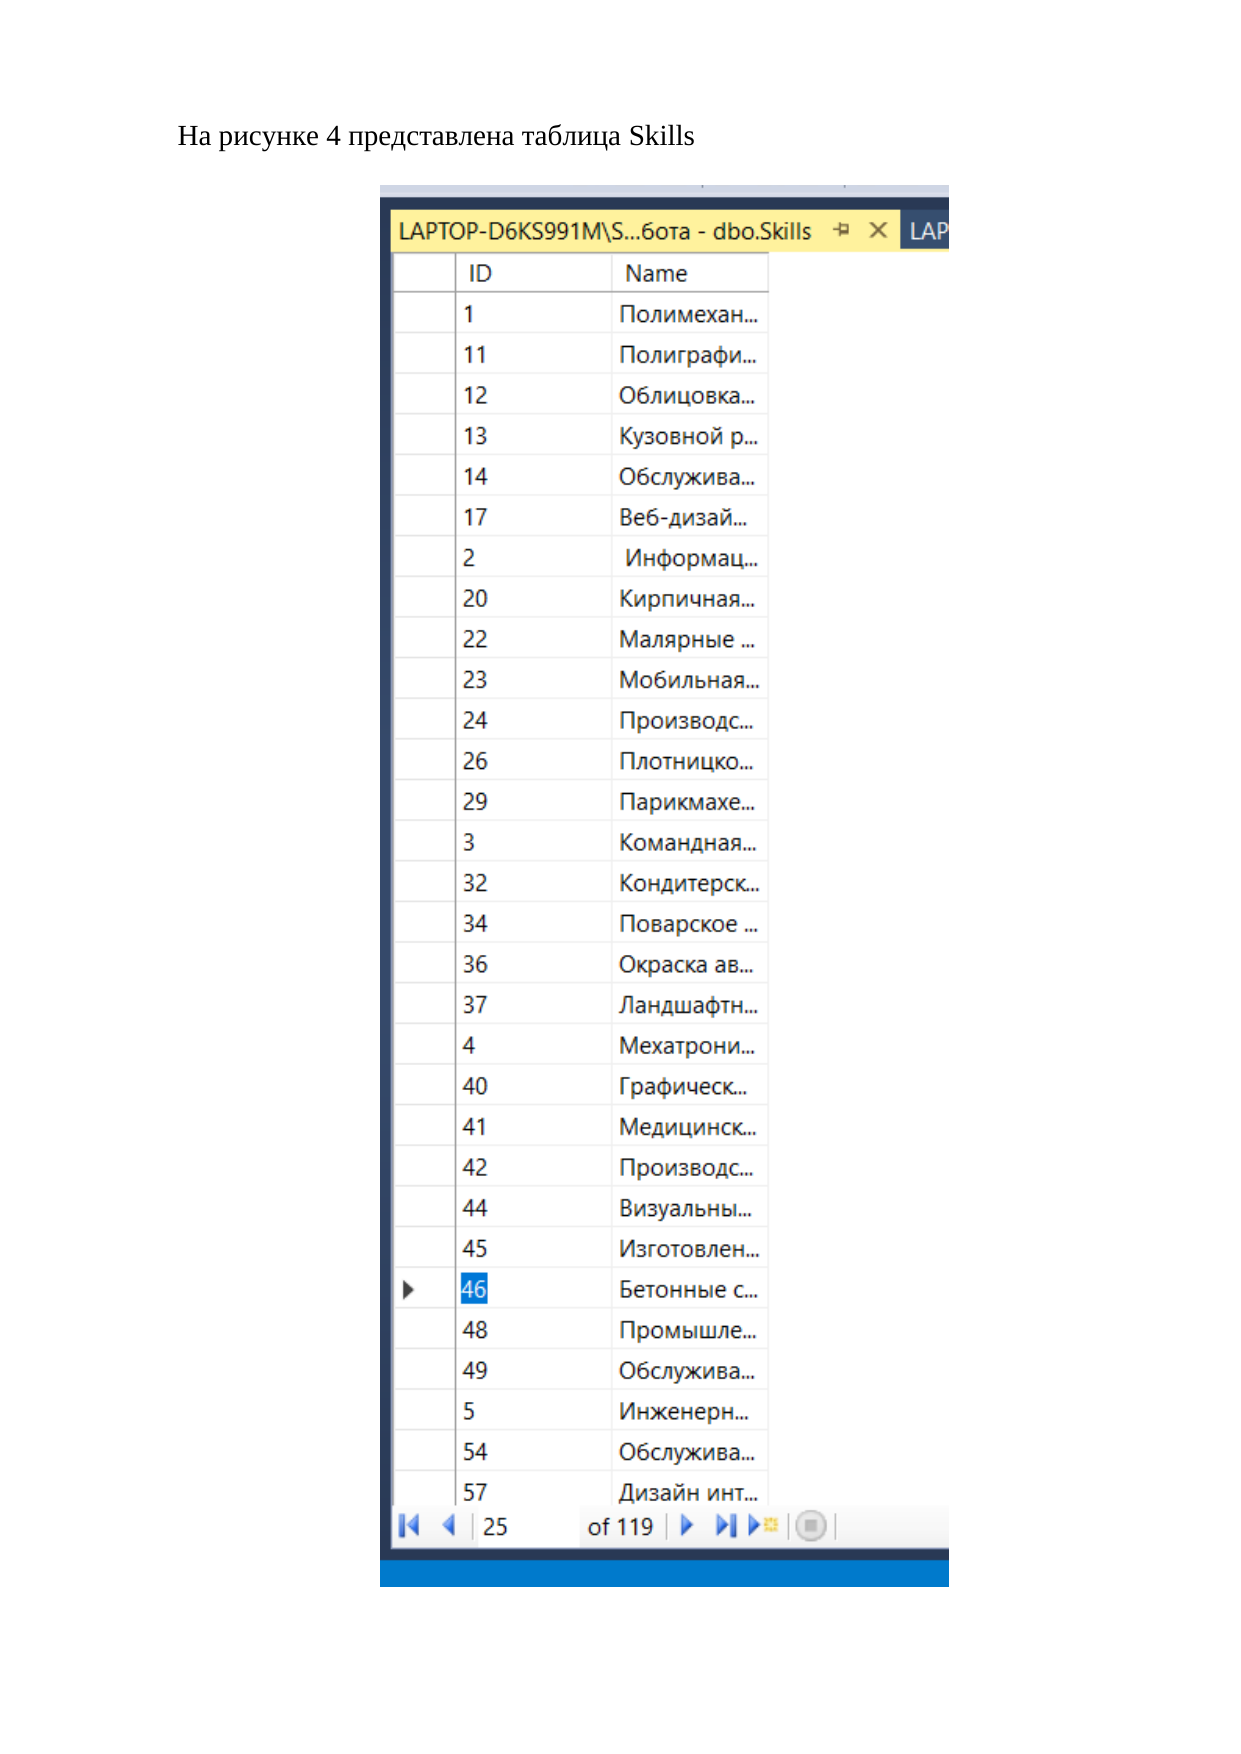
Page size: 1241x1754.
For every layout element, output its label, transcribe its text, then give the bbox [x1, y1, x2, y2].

picture [380, 185, 949, 1587]
text На рисунке 4 представлена таблица Skills [177, 118, 1152, 152]
